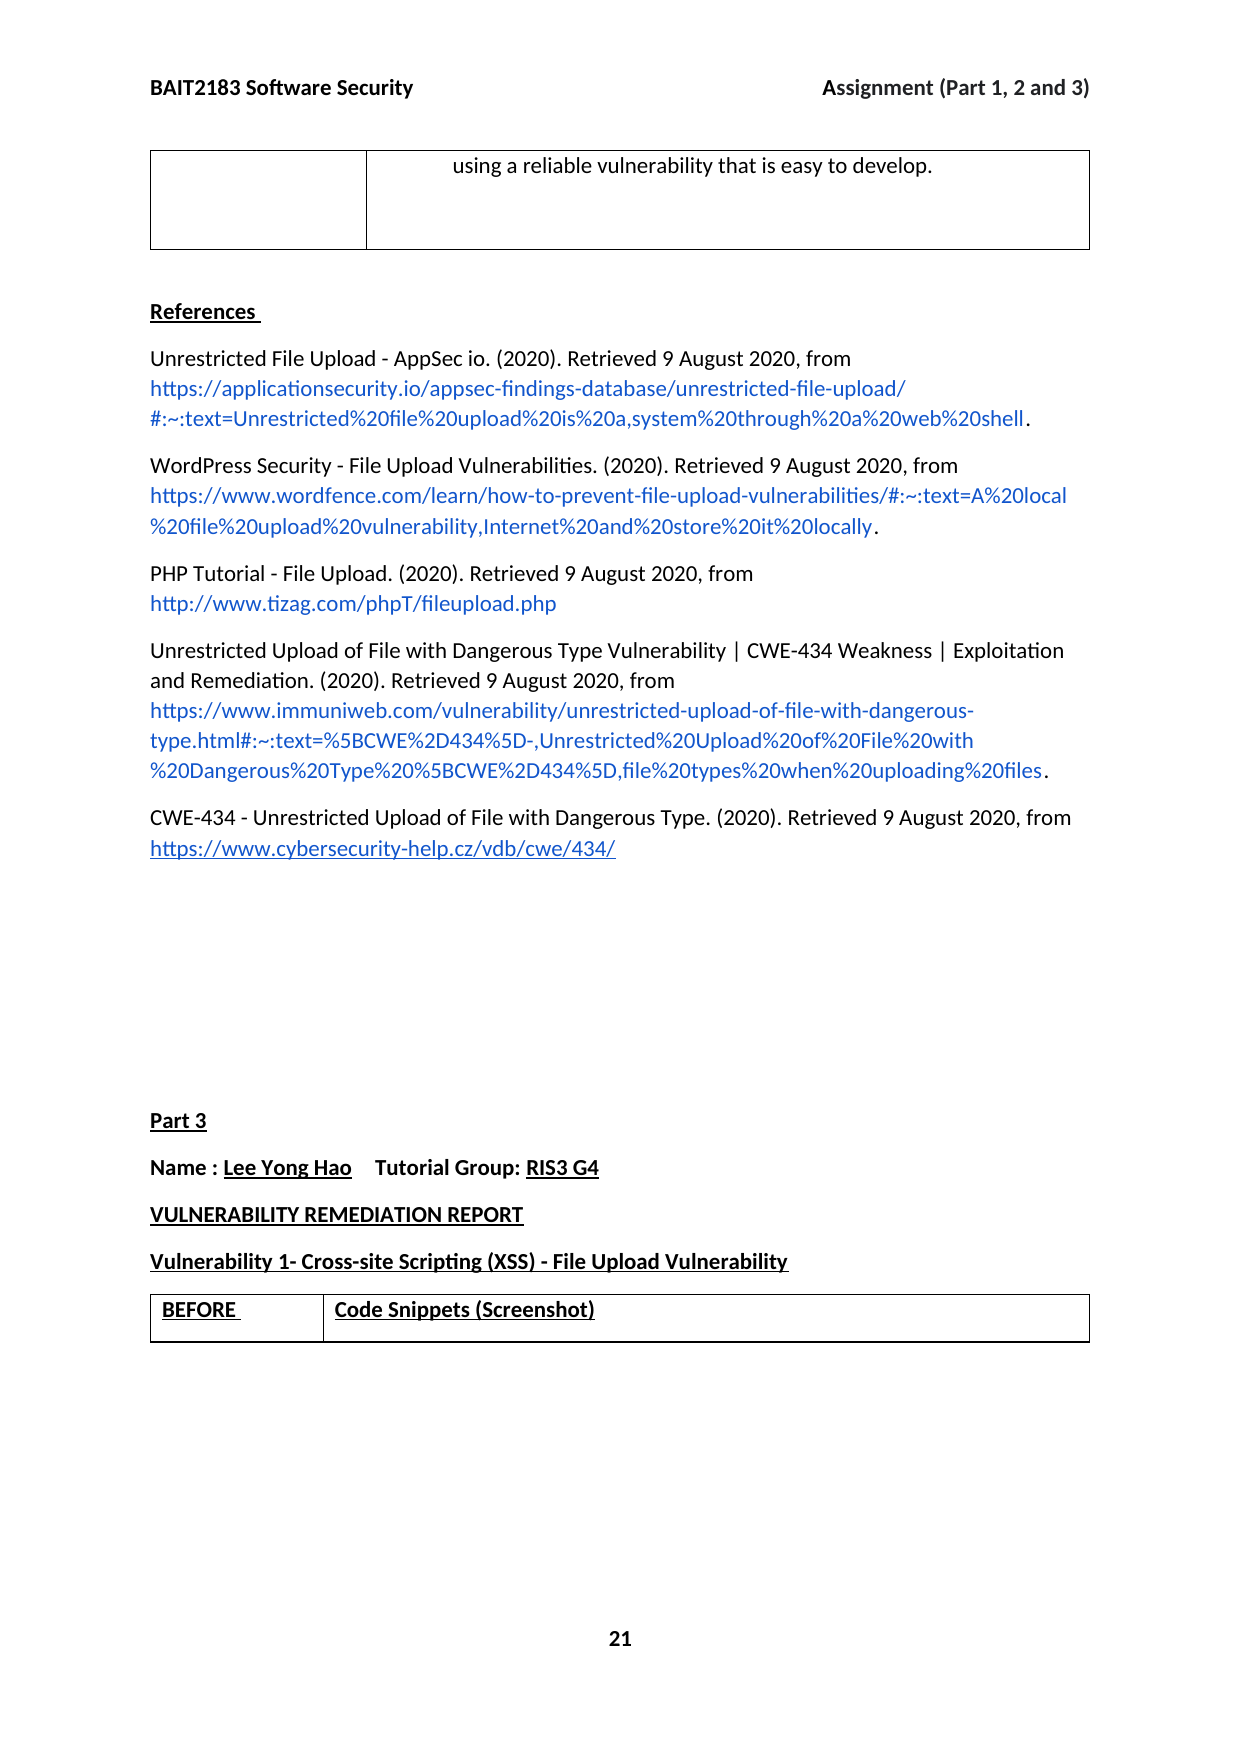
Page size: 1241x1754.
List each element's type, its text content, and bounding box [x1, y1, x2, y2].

text Part 3 [150, 1106, 1090, 1134]
text CWE-434 - Unrestricted Upload of File with Dangerous Type. (2020). Retrieved 9 August 2020, from https://www.cybersecurity-help.cz/vdb/cwe/434/ [150, 803, 1090, 862]
text PHP Tutorial - File Upload. (2020). Retrieved 9 August 2020, from http://www.tizag.com/phpT/fileupload.php [150, 559, 1090, 617]
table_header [151, 1295, 323, 1341]
text Unrestricted Upload of File with Dangerous Type Vulnerability | CWE-434 Weakness | Exploitation and Remediation. (2020). Retrieved 9 August 2020, from https://www.immuniweb.com/vulnerability/unrestricted-upload-of-file-with-dangerous-type.html#:~:text=%5BCWE%2D434%5D-,Unrestricted%20Upload%20of%20File%20with%20Dangerous%20Type%20%5BCWE%2D434%5D,file%20types%20when%20uploading%20files. [150, 636, 1090, 785]
text VULNERABILITY REMEDIATION REPORT [150, 1200, 1090, 1228]
text Name : Lee Yong Hao Tutorial Group: RIS3 G4 [150, 1153, 1090, 1181]
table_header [324, 1295, 1089, 1341]
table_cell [367, 151, 1089, 249]
text Unrestricted File Upload - AppSec io. (2020). Retrieved 9 August 2020, from https://applicationsecurity.io/appsec-findings-database/unrestricted-file-upload/#:~:text=Unrestricted%20file%20upload%20is%20a,system%20through%20a%20web%20shell. [150, 344, 1090, 433]
text References [150, 297, 1090, 325]
text Vulnerability 1- Cross-site Scripting (XSS) - File Upload Vulnerability [150, 1247, 1090, 1275]
text WordPress Security - File Upload Vulnerabilities. (2020). Retrieved 9 August 2020, from https://www.wordfence.com/learn/how-to-prevent-file-upload-vulnerabilities/#:~:text=A%20local%20file%20upload%20vulnerability,Internet%20and%20store%20it%20locally. [150, 451, 1090, 540]
